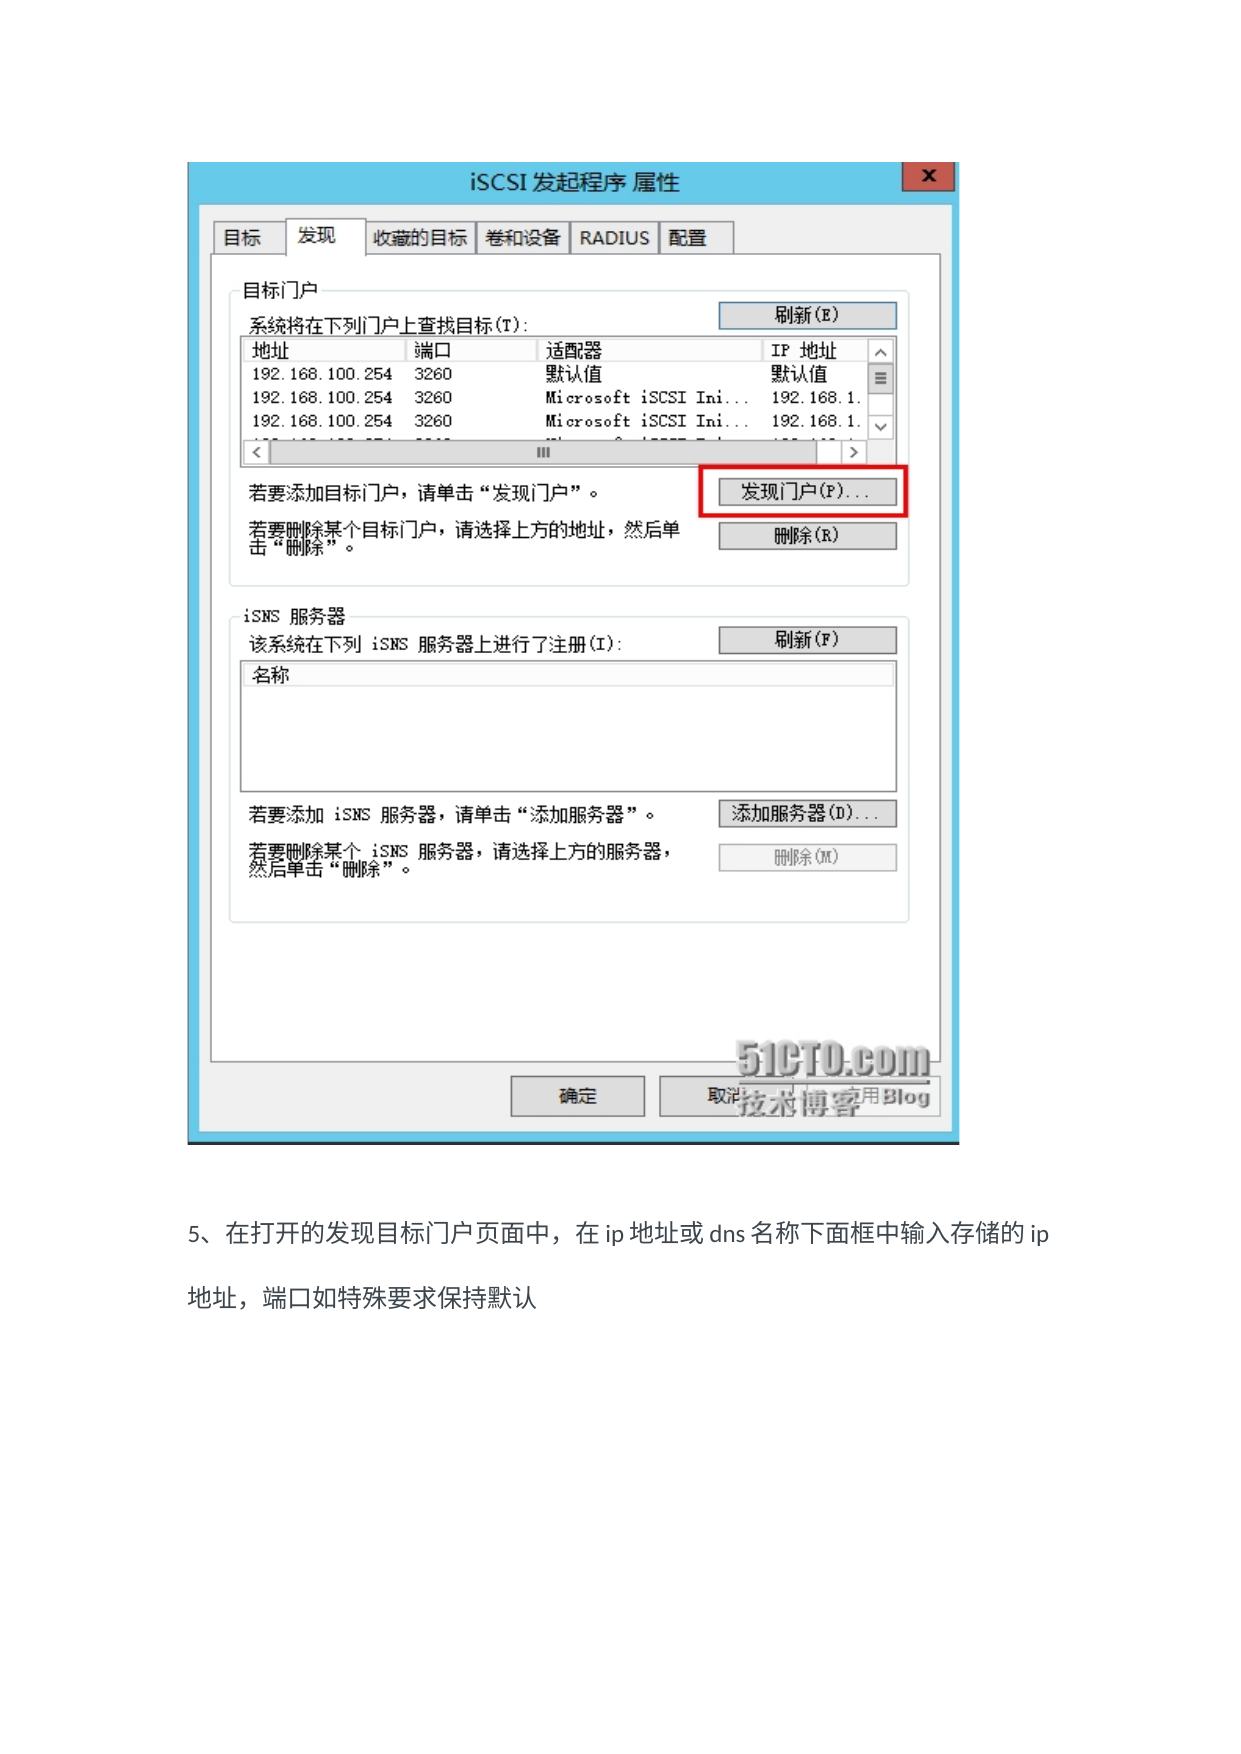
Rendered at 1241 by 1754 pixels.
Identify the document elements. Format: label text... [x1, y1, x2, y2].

text 5、在打开的发现目标门户页面中，在ip地址或dns名称下面框中输入存储的ip地址，端口如特殊要求保持默认 [187, 1199, 1053, 1329]
picture [187, 162, 960, 1145]
